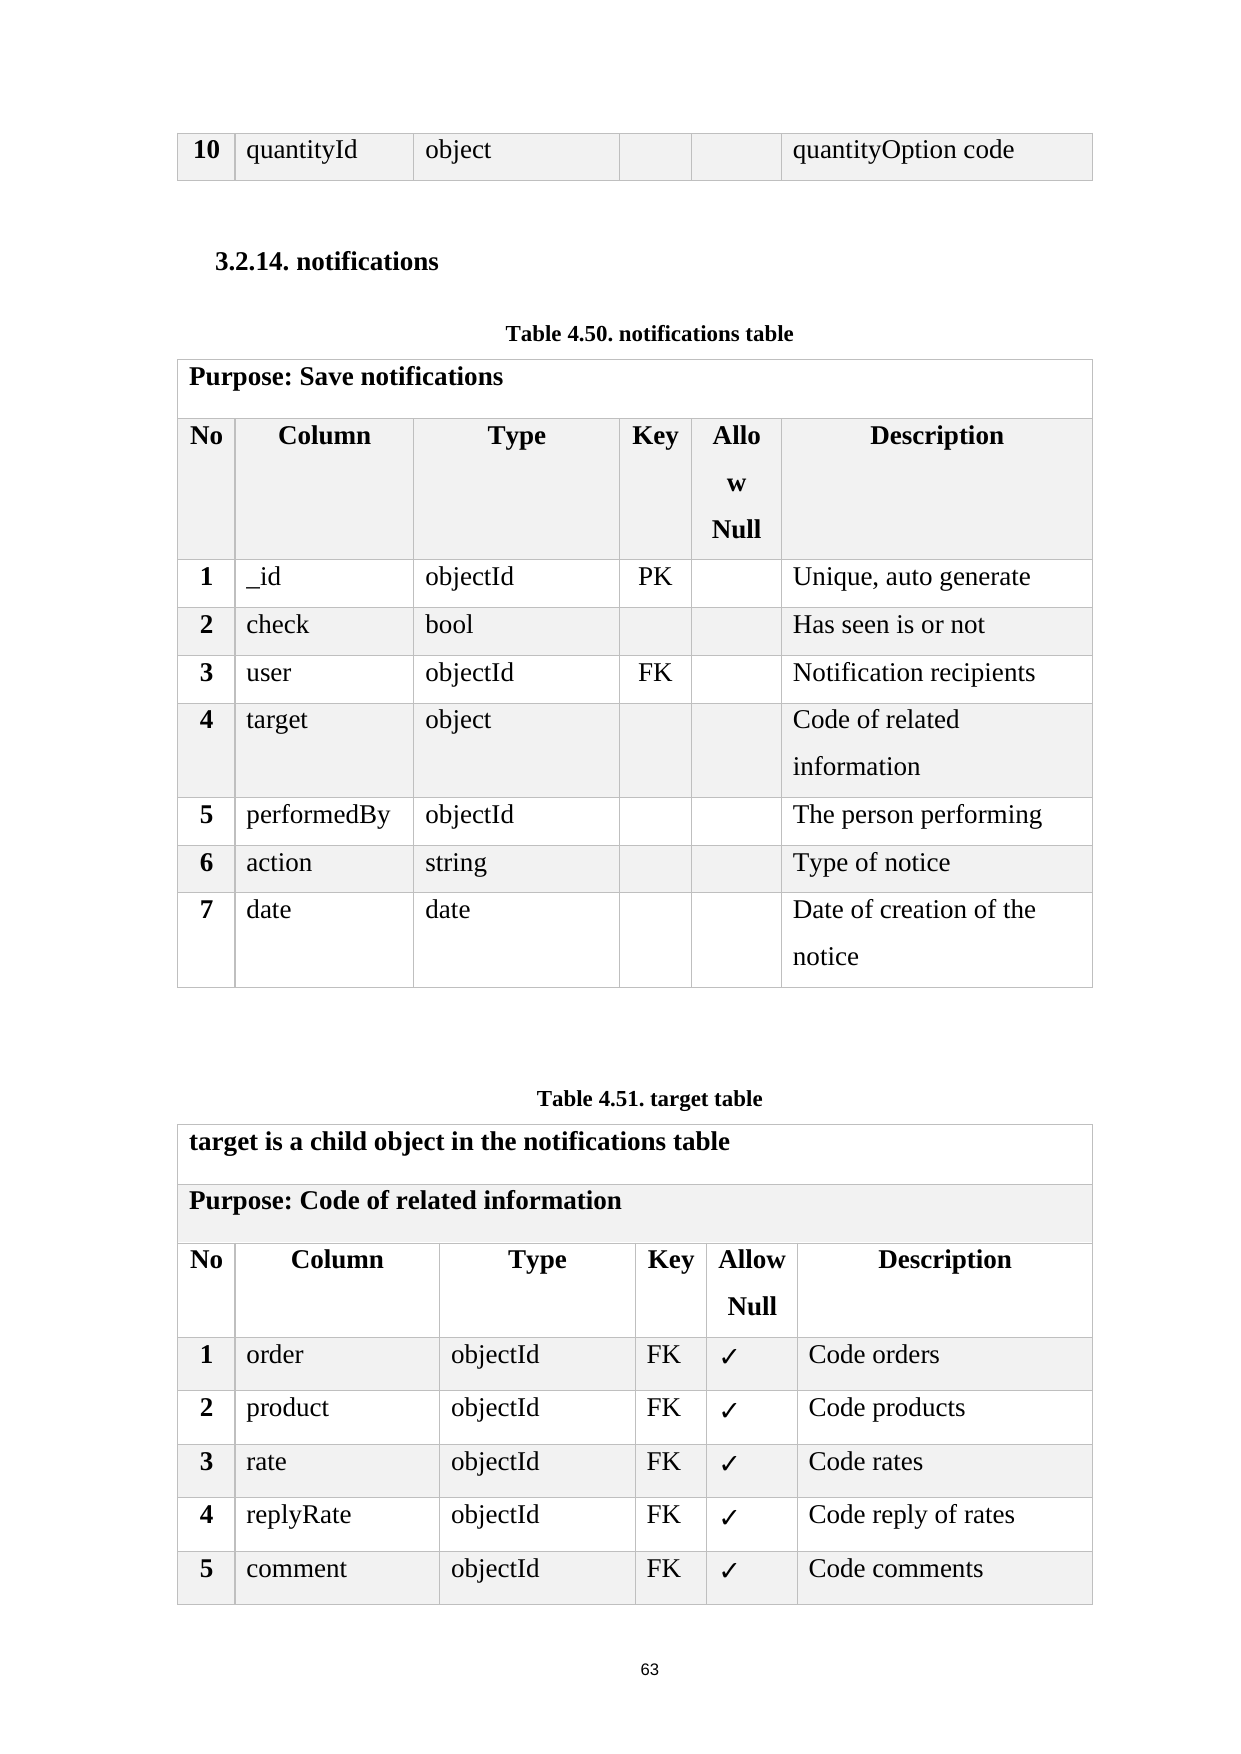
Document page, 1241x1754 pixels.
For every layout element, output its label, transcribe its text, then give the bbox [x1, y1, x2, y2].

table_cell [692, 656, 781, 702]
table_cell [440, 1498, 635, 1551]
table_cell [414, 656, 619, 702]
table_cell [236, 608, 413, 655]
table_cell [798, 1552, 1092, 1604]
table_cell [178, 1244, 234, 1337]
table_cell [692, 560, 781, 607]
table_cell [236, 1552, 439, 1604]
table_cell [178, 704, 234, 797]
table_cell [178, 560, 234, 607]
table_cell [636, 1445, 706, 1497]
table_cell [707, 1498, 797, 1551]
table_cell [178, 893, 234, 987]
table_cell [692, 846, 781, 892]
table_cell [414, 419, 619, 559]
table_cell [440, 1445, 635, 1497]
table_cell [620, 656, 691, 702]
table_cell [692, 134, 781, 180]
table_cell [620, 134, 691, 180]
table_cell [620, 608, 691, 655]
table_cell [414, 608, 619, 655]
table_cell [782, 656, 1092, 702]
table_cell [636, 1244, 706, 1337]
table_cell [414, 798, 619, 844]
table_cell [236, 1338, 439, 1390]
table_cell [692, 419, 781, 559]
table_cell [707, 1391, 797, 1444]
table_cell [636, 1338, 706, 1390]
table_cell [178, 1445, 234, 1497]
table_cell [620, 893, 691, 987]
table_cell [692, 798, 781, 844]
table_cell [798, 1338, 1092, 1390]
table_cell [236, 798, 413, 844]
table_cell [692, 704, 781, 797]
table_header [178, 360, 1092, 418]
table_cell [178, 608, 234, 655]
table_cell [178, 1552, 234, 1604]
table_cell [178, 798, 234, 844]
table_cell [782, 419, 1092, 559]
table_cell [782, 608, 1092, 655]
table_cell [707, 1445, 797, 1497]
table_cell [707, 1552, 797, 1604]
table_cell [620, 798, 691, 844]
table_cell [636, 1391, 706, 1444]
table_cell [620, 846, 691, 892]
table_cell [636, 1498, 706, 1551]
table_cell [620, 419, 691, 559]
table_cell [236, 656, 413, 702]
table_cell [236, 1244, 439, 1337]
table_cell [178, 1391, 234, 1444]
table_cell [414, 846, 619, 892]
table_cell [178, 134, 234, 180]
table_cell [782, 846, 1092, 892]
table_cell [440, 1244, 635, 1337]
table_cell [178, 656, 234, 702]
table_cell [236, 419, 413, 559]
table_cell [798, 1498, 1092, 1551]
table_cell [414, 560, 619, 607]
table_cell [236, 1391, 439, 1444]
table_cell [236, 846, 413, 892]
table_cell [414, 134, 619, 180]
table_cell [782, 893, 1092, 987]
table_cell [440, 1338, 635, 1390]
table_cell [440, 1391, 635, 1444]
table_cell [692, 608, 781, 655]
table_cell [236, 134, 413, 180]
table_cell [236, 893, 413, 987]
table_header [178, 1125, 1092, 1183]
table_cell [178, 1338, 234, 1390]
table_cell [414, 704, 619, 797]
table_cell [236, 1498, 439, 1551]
subtitle notifications [215, 244, 1122, 276]
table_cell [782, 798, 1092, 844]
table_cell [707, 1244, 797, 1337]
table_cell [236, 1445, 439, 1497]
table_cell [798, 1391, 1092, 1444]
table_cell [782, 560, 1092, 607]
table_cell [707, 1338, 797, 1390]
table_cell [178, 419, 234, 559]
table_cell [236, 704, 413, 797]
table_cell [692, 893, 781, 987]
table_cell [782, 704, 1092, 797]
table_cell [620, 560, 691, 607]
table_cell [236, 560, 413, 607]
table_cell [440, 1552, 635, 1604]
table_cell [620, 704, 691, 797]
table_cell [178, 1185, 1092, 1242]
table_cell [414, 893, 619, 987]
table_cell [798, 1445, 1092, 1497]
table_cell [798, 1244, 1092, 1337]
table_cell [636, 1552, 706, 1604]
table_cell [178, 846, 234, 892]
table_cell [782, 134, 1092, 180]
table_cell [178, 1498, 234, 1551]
